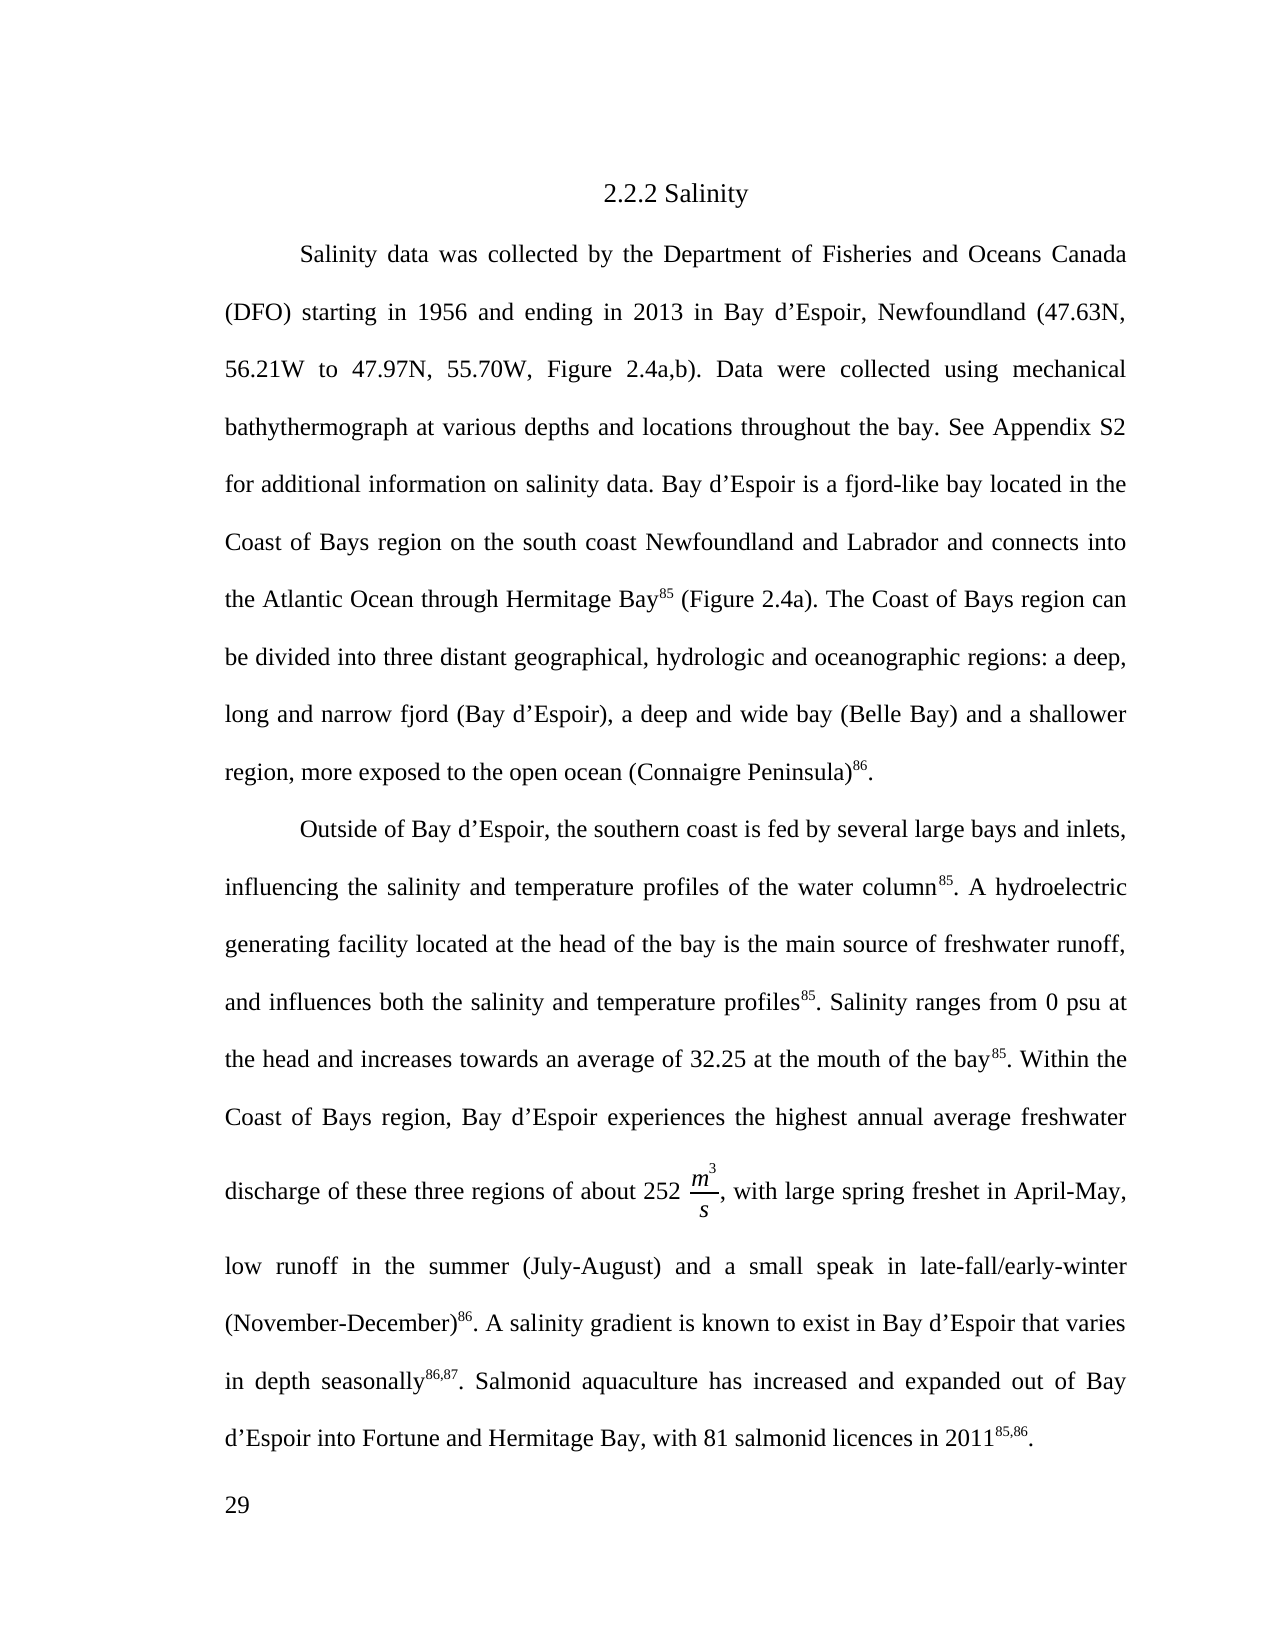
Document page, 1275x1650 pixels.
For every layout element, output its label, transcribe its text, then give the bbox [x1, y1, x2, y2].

text Salinity data was collected by the Department of Fisheries and Oceans Canada (DFO) starting in 1956 and ending in 2013 in Bay d’Espoir, Newfoundland (47.63N, 56.21W to 47.97N, 55.70W, Figure 2.4a,b). Data were collected using mechanical bathythermograph at various depths and locations throughout the bay. See Appendix S2 for additional information on salinity data. Bay d’Espoir is a fjord-like bay located in the Coast of Bays region on the south coast Newfoundland and Labrador and connects into the Atlantic Ocean through Hermitage Bay85 (Figure 2.4a). The Coast of Bays region can be divided into three distant geographical, hydrologic and oceanographic regions: a deep, long and narrow fjord (Bay d’Espoir), a deep and wide bay (Belle Bay) and a shallower region, more exposed to the open ocean (Connaigre Peninsula)86. [224, 239, 1127, 786]
subtitle 2.2.2 Salinity [224, 177, 1127, 208]
text Outside of Bay d’Espoir, the southern coast is fed by several large bays and inlets, influencing the salinity and temperature profiles of the water column85. A hydroelectric generating facility located at the head of the bay is the main source of freshwater runoff, and influences both the salinity and temperature profiles85. Salinity ranges from 0 psu at the head and increases towards an average of 32.25 at the mouth of the bay85. Within the Coast of Bays region, Bay d’Espoir experiences the highest annual average freshwater discharge of these three regions of about 252 , with large spring freshet in April-May, low runoff in the summer (July-August) and a small speak in late-fall/early-winter (November-December)86. A salinity gradient is known to exist in Bay d’Espoir that varies in depth seasonally86,87. Salmonid aquaculture has increased and expanded out of Bay d’Espoir into Fortune and Hermitage Bay, with 81 salmonid licences in 201185,86. [224, 814, 1127, 1452]
